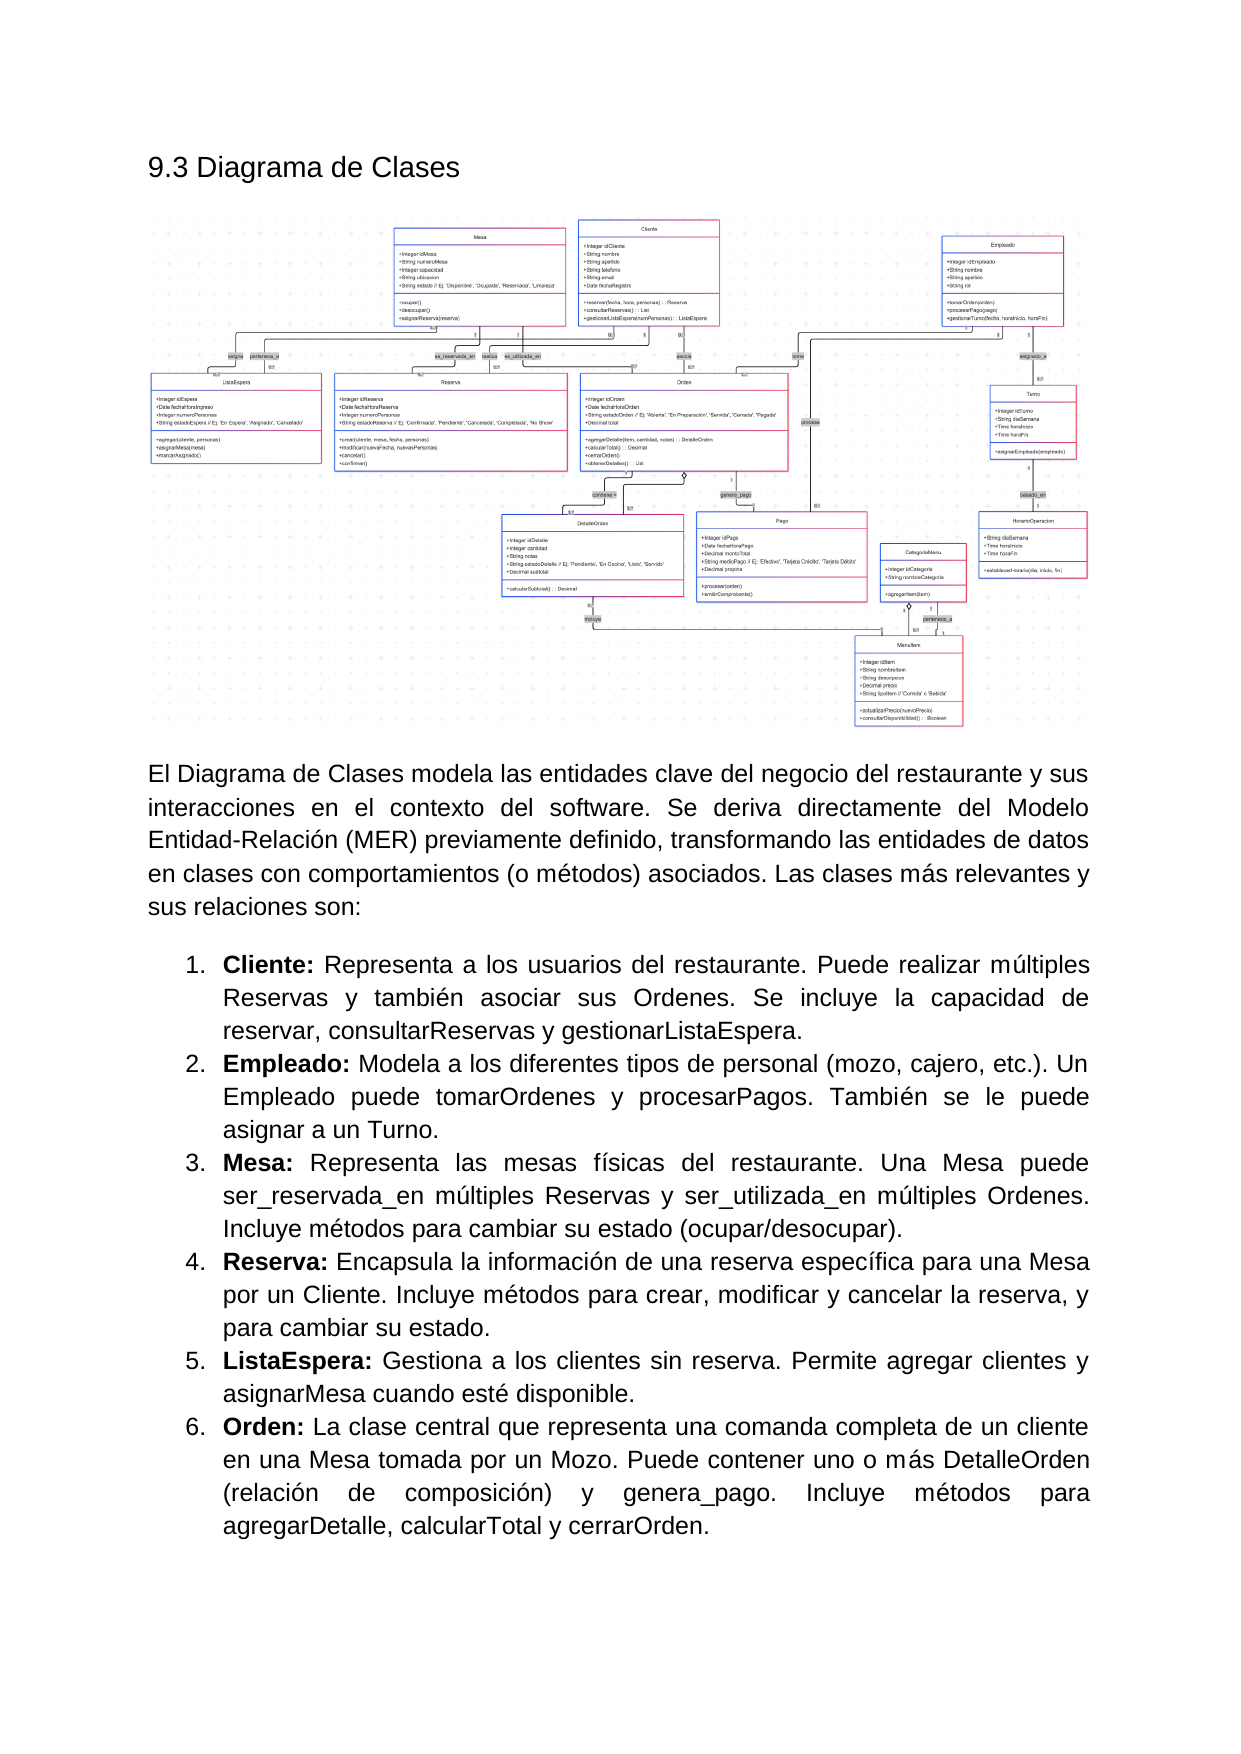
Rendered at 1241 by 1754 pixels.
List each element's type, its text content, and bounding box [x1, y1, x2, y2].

text 9.3 Diagrama de Clases [148, 150, 1090, 183]
list Cliente: Representa a los usuarios del restaurante. Puede realizar múltiples Reservas y también asociar sus Ordenes. Se incluye la capacidad de reservar, consultarReservas y gestionarListaEspera. [185, 949, 1090, 1044]
list ListaEspera: Gestiona a los clientes sin reserva. Permite agregar clientes y asignarMesa cuando esté disponible. [185, 1346, 1090, 1408]
picture [147, 213, 1091, 731]
list Reserva: Encapsula la información de una reserva específica para una Mesa por un Cliente. Incluye métodos para crear, modificar y cancelar la reserva, y para cambiar su estado. [185, 1247, 1090, 1342]
list Empleado: Modela a los diferentes tipos de personal (mozo, cajero, etc.). Un Empleado puede tomarOrdenes y procesarPagos. También se le puede asignar a un Turno. [185, 1049, 1090, 1143]
text El Diagrama de Clases modela las entidades clave del negocio del restaurante y sus interacciones en el contexto del software. Se deriva directamente del Modelo Entidad-Relación (MER) previamente definido, transformando las entidades de datos en clases con comportamientos (o métodos) asociados. Las clases más relevantes y sus relaciones son: [148, 759, 1090, 920]
list Orden: La clase central que representa una comanda completa de un cliente en una Mesa tomada por un Mozo. Puede contener uno o más DetalleOrden (relación de composición) y genera_pago. Incluye métodos para agregarDetalle, calcularTotal y cerrarOrden. [185, 1412, 1090, 1540]
list Mesa: Representa las mesas físicas del restaurante. Una Mesa puede ser_reservada_en múltiples Reservas y ser_utilizada_en múltiples Ordenes. Incluye métodos para cambiar su estado (ocupar/desocupar). [185, 1148, 1090, 1242]
